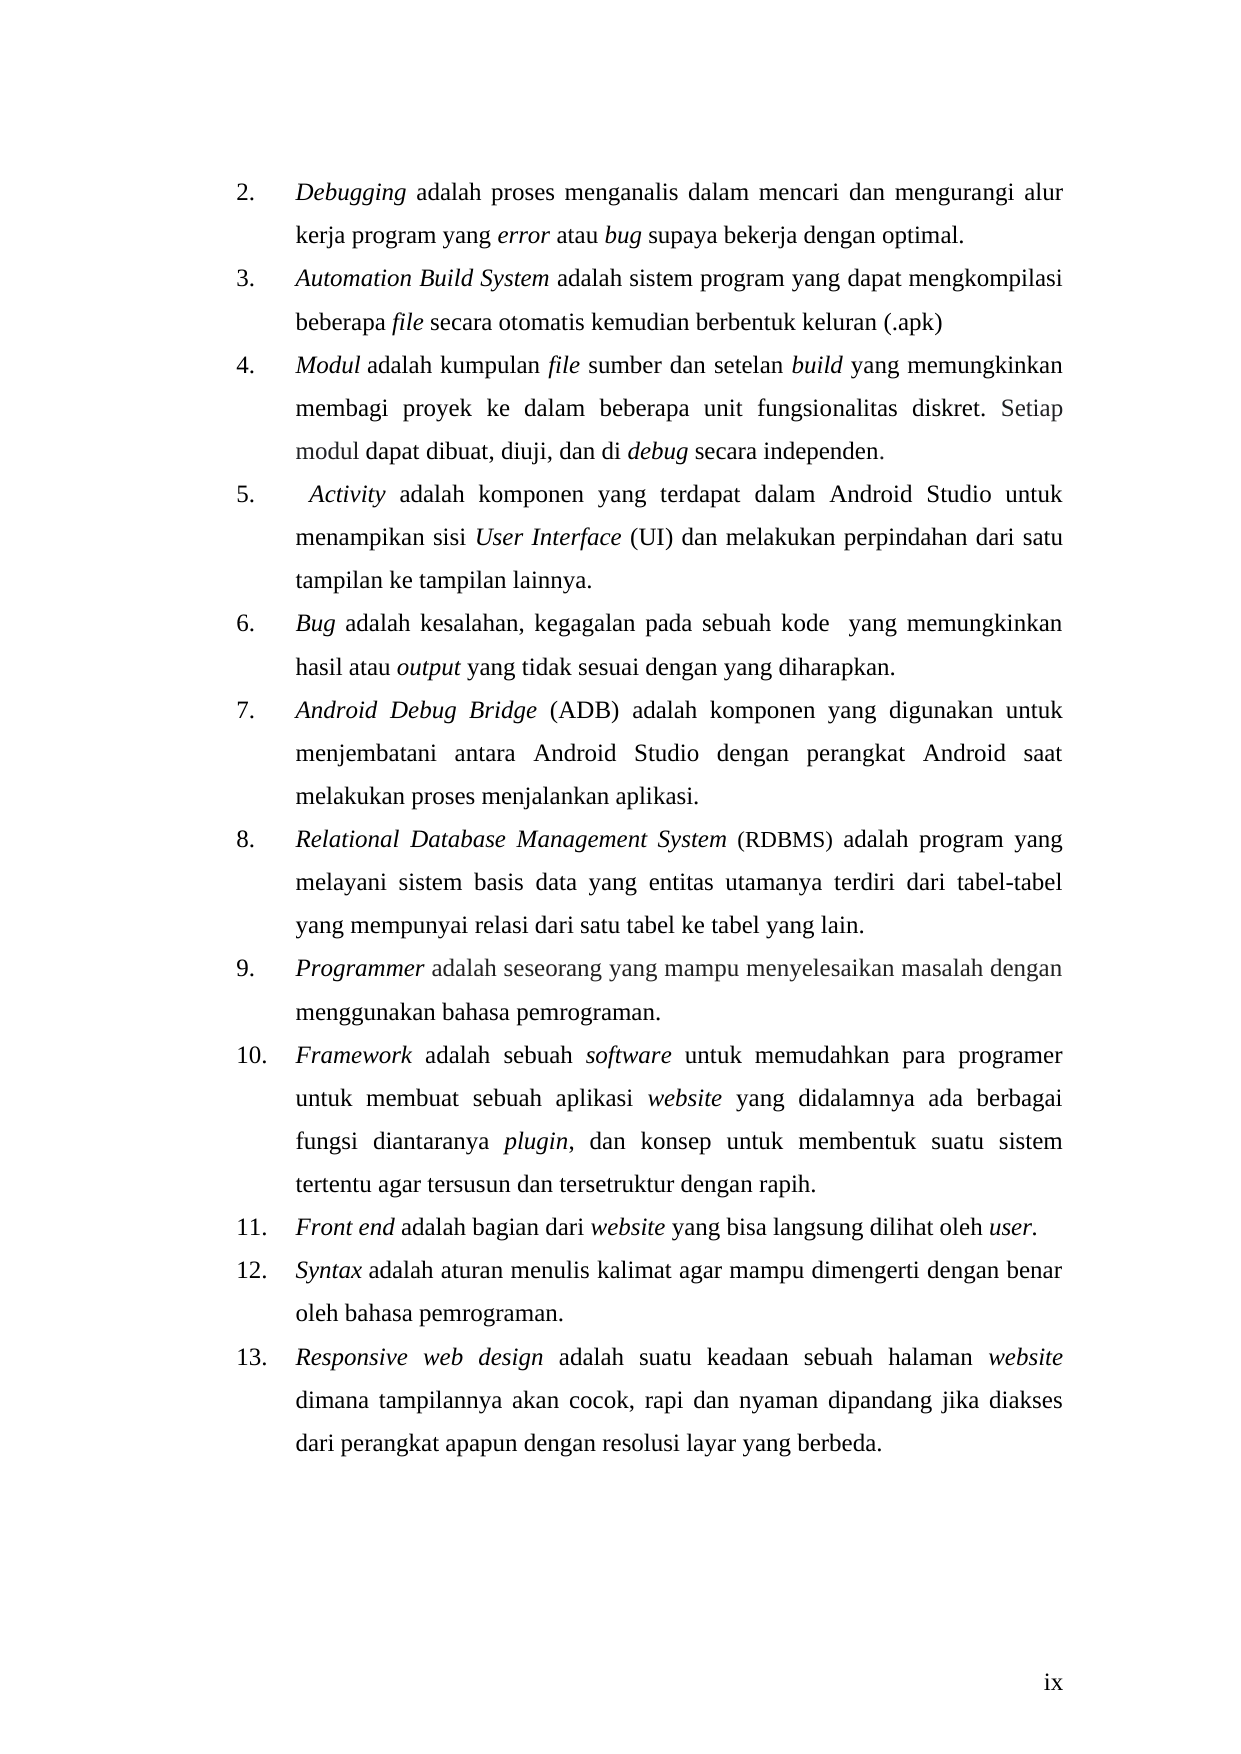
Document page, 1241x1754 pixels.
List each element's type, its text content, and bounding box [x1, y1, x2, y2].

list Bug adalah kesalahan, kegagalan pada sebuah kode yang memungkinkan hasil atau output yang tidak sesuai dengan yang diharapkan. [236, 608, 1063, 680]
list Programmer adalah seseorang yang mampu menyelesaikan masalah dengan menggunakan bahasa pemrograman. [236, 953, 1063, 1025]
list Activity adalah komponen yang terdapat dalam Android Studio untuk menampikan sisi User Interface (UI) dan melakukan perpindahan dari satu tampilan ke tampilan lainnya. [236, 479, 1063, 594]
list Debugging adalah proses menganalis dalam mencari dan mengurangi alur kerja program yang error atau bug supaya bekerja dengan optimal. [236, 177, 1063, 249]
list Relational Database Management System (RDBMS) adalah program yang melayani sistem basis data yang entitas utamanya terdiri dari tabel-tabel yang mempunyai relasi dari satu tabel ke tabel yang lain. [236, 824, 1063, 939]
list Framework adalah sebuah software untuk memudahkan para programer untuk membuat sebuah aplikasi website yang didalamnya ada berbagai fungsi diantaranya plugin, dan konsep untuk membentuk suatu sistem tertentu agar tersusun dan tersetruktur dengan rapih. [236, 1040, 1063, 1198]
list Modul adalah kumpulan file sumber dan setelan build yang memungkinkan membagi proyek ke dalam beberapa unit fungsionalitas diskret. Setiap modul dapat dibuat, diuji, dan di debug secara independen. [236, 350, 1063, 465]
list Front end adalah bagian dari website yang bisa langsung dilihat oleh user. [236, 1212, 1063, 1241]
list Automation Build System adalah sistem program yang dapat mengkompilasi beberapa file secara otomatis kemudian berbentuk keluran (.apk) [236, 263, 1063, 335]
list Responsive web design adalah suatu keadaan sebuah halaman website dimana tampilannya akan cocok, rapi dan nyaman dipandang jika diakses dari perangkat apapun dengan resolusi layar yang berbeda. [236, 1342, 1063, 1457]
list Syntax adalah aturan menulis kalimat agar mampu dimengerti dengan benar oleh bahasa pemrograman. [236, 1255, 1063, 1327]
list Android Debug Bridge (ADB) adalah komponen yang digunakan untuk menjembatani antara Android Studio dengan perangkat Android saat melakukan proses menjalankan aplikasi. [236, 695, 1063, 810]
